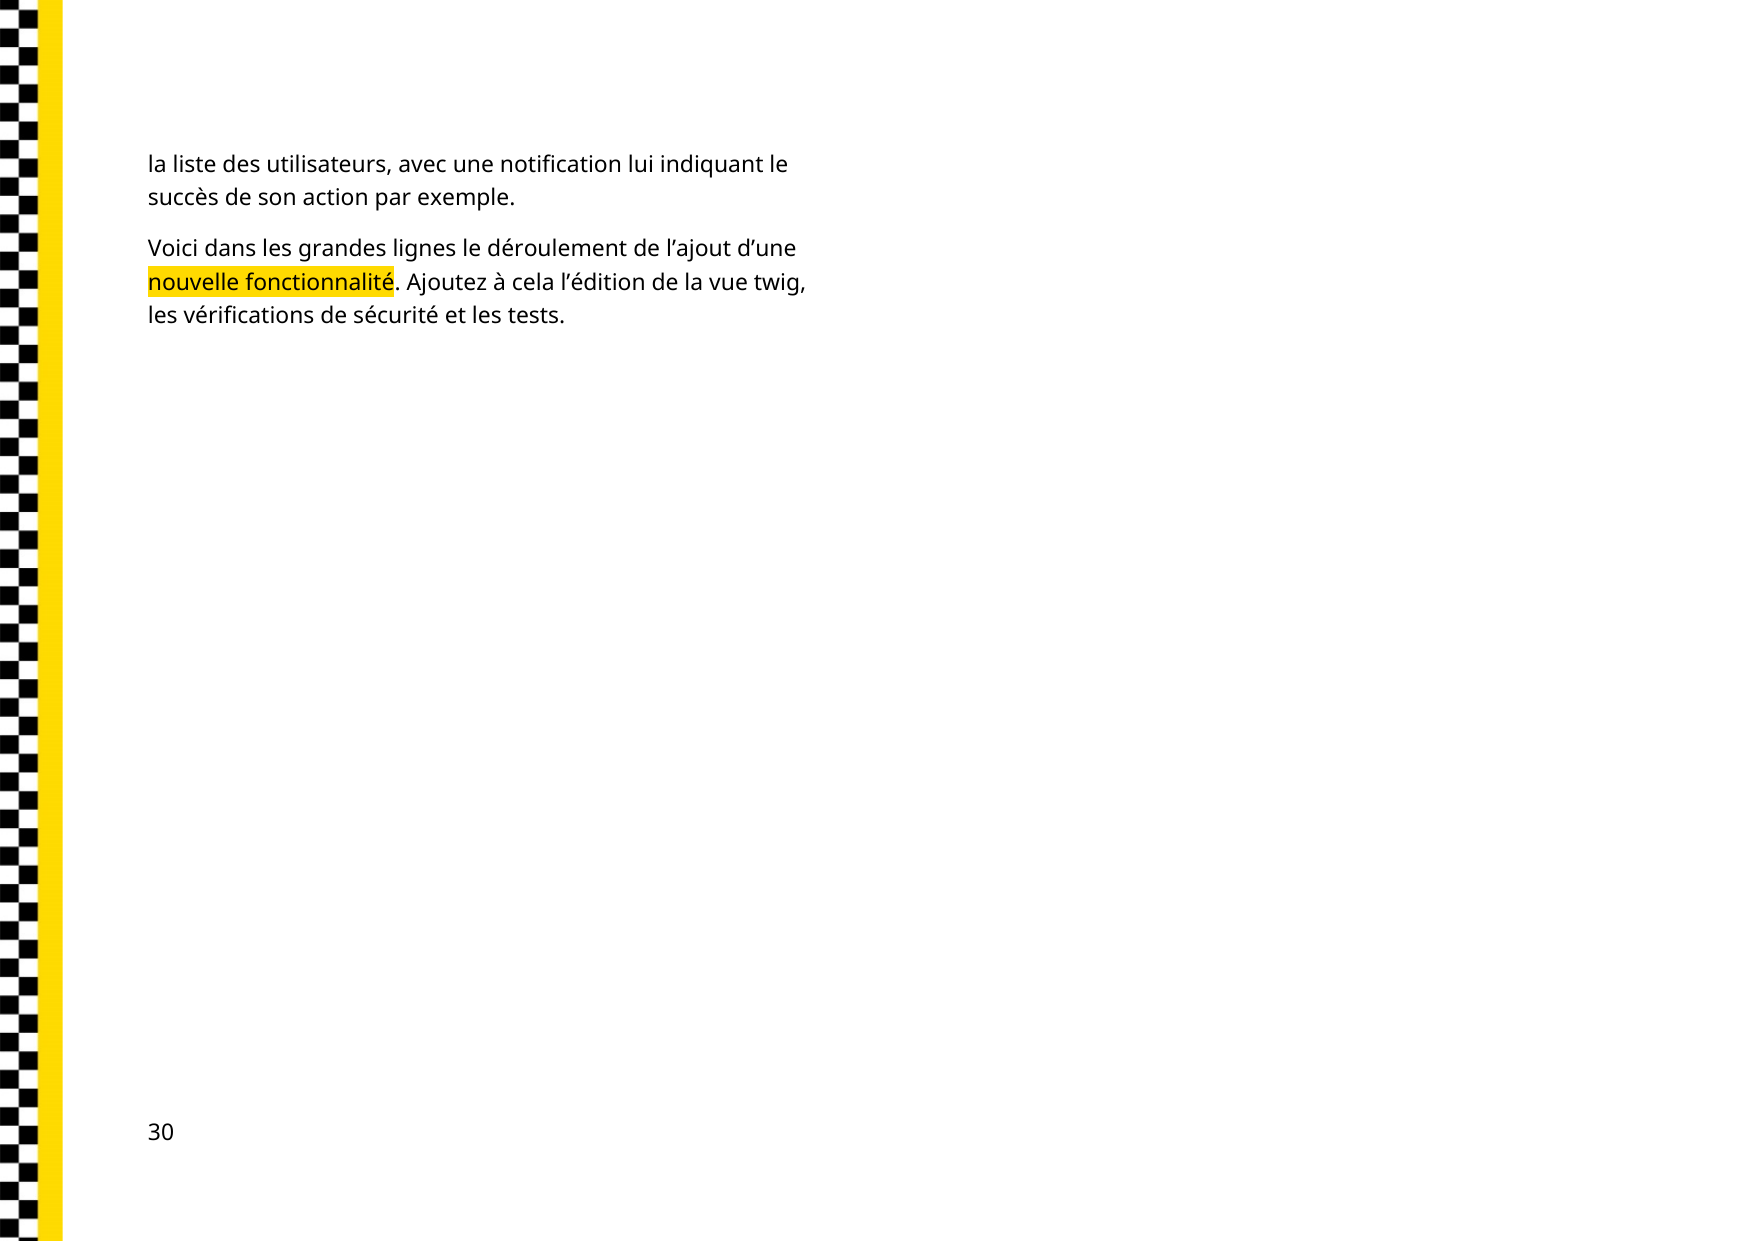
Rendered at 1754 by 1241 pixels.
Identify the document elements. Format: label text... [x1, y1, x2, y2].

picture [0, 0, 63, 1241]
text Voici dans les grandes lignes le déroulement de l’ajout d’une nouvelle fonctionnalité. Ajoutez à cela l’édition de la vue twig, les vérifications de sécurité et les tests. [148, 232, 840, 331]
